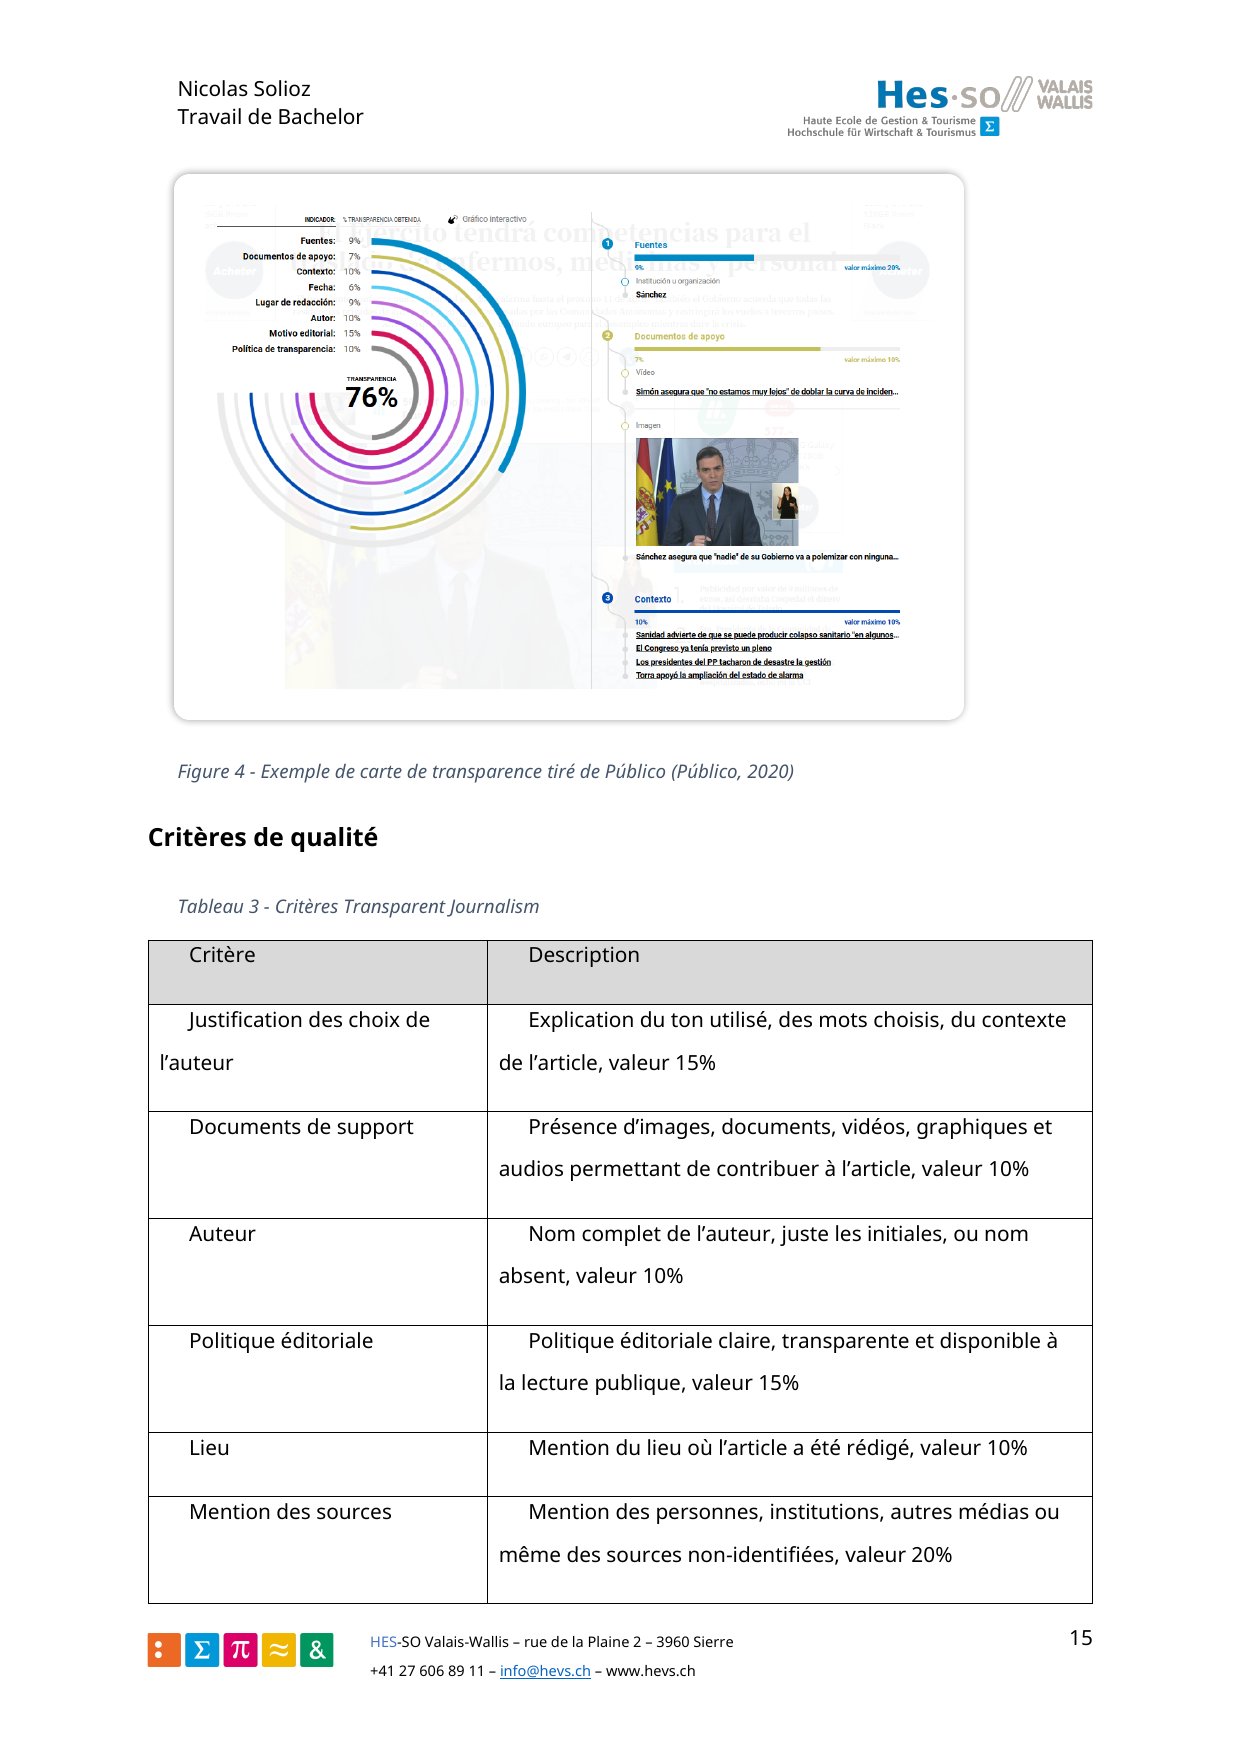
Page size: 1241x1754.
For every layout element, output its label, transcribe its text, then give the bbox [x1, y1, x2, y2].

picture [147, 1633, 185, 1667]
table_cell Politique éditoriale [149, 1326, 487, 1432]
picture [219, 1633, 334, 1667]
subtitle Critères de qualité [148, 819, 1093, 853]
table_header Critère [149, 941, 487, 1004]
table_cell Mention des sources [149, 1497, 487, 1603]
table_cell Politique éditoriale claire, transparente et disponible à la lecture publique, valeur 15% [488, 1326, 1092, 1432]
text Figure - Exemple de carte de transparence tiré de Público [148, 758, 1093, 784]
table_cell Auteur [149, 1219, 487, 1325]
table_cell Explication du ton utilisé, des mots choisis, du contexte de l’article, valeur 15% [488, 1005, 1092, 1111]
picture [196, 1642, 202, 1652]
table_cell Présence d’images, documents, vidéos, graphiques et audios permettant de contribuer à l’article, valeur 10% [488, 1112, 1092, 1218]
table_cell Documents de support [149, 1112, 487, 1218]
table_cell Nom complet de l’auteur, juste les initiales, ou nom absent, valeur 10% [488, 1219, 1092, 1325]
table_cell Lieu [149, 1433, 487, 1496]
table_cell Mention des personnes, institutions, autres médias ou même des sources non-identifiées, valeur 20% [488, 1497, 1092, 1603]
table_cell Justification des choix de l’auteur [149, 1005, 487, 1111]
picture [196, 1654, 209, 1658]
table_cell Mention du lieu où l’article a été rédigé, valeur 10% [488, 1433, 1092, 1496]
picture [788, 76, 1093, 136]
table_header Description [488, 941, 1092, 1004]
picture [205, 205, 932, 689]
